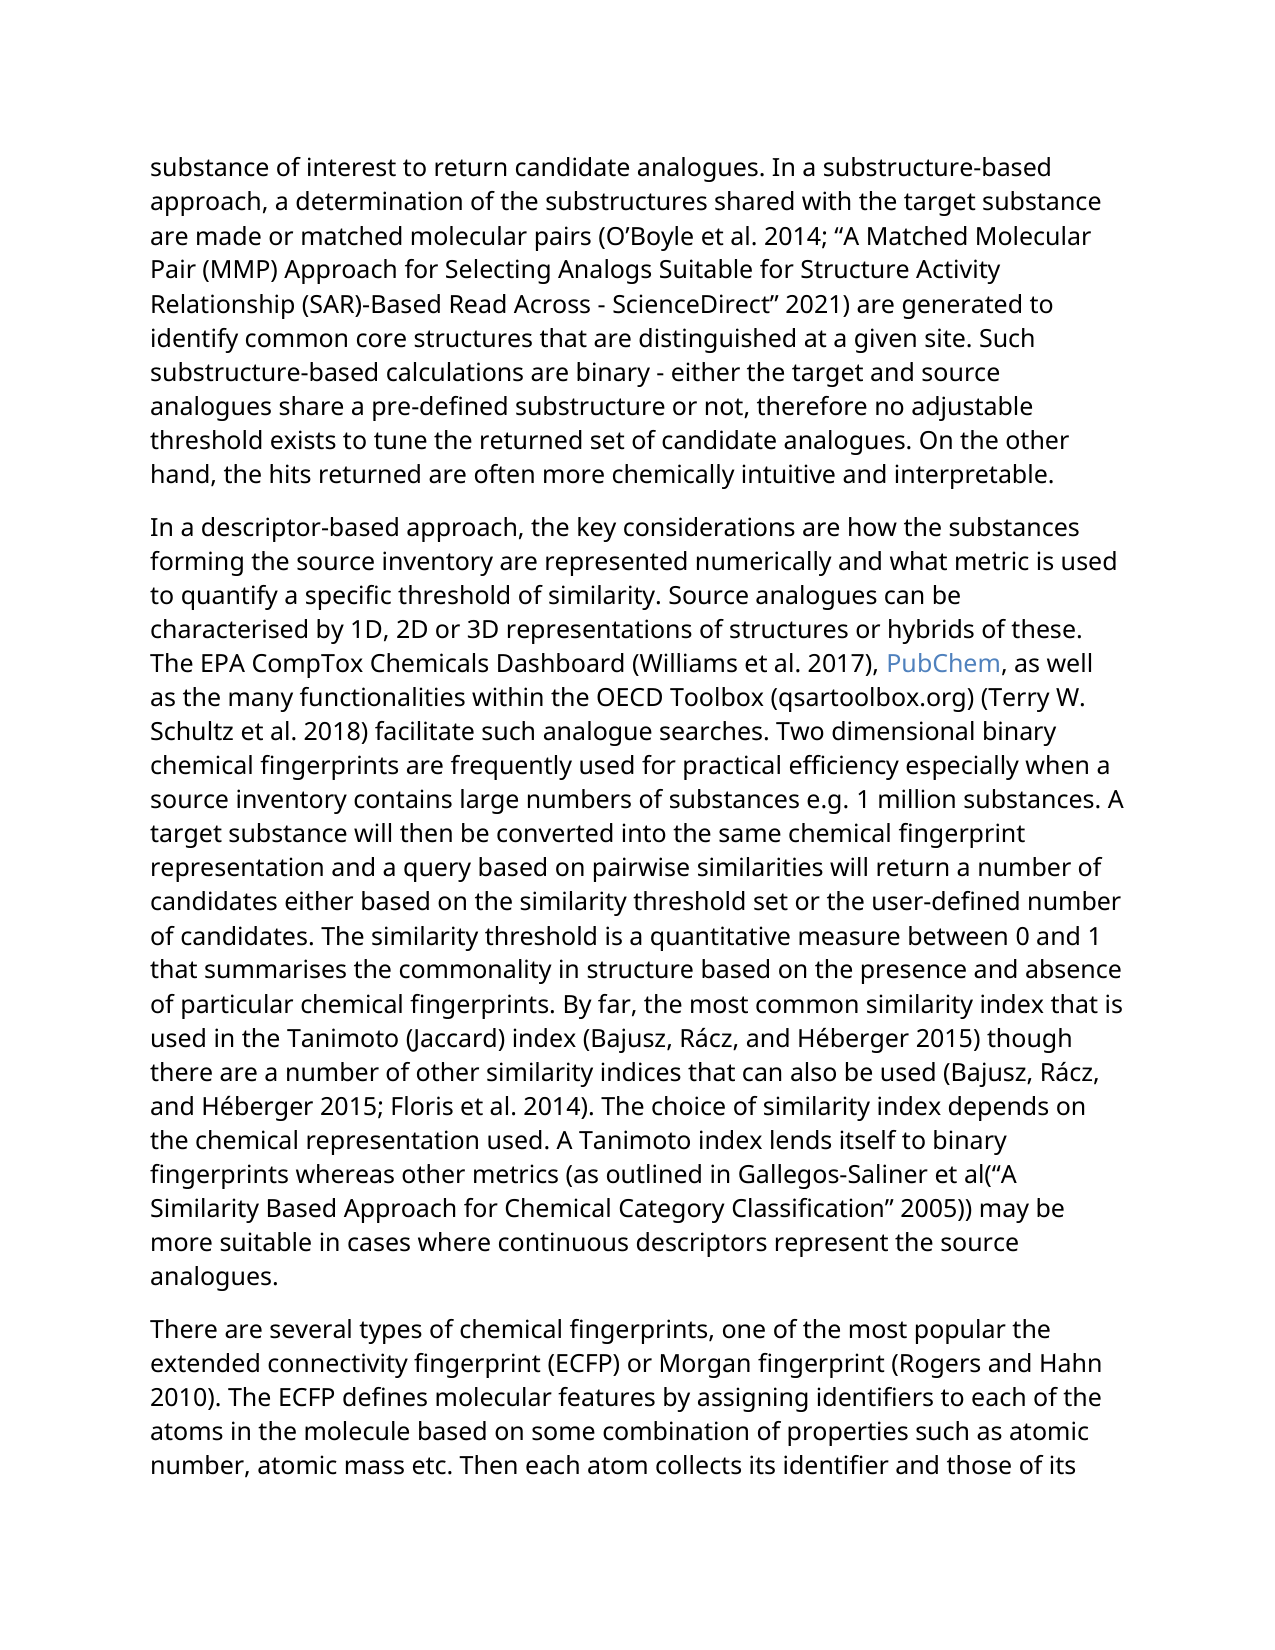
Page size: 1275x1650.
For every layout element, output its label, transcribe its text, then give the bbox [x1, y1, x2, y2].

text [150, 1312, 1125, 1482]
text In a descriptor-based approach, the key considerations are how the substances forming the source inventory are represented numerically and what metric is used to quantify a specific threshold of similarity. Source analogues can be characterised by 1D, 2D or 3D representations of structures or hybrids of these. The EPA CompTox Chemicals Dashboard (Williams et al. 2017), PubChem, as well as the many functionalities within the OECD Toolbox (qsartoolbox.org) (Terry W. Schultz et al. 2018) facilitate such analogue searches. Two dimensional binary chemical fingerprints are frequently used for practical efficiency especially when a source inventory contains large numbers of substances e.g. 1 million substances. A target substance will then be converted into the same chemical fingerprint representation and a query based on pairwise similarities will return a number of candidates either based on the similarity threshold set or the user-defined number of candidates. The similarity threshold is a quantitative measure between 0 and 1 that summarises the commonality in structure based on the presence and absence of particular chemical fingerprints. By far, the most common similarity index that is used in the Tanimoto (Jaccard) index (Bajusz, Rácz, and Héberger 2015) though there are a number of other similarity indices that can also be used (Bajusz, Rácz, and Héberger 2015; Floris et al. 2014). The choice of similarity index depends on the chemical representation used. A Tanimoto index lends itself to binary fingerprints whereas other metrics (as outlined in Gallegos-Saliner et al(“A Similarity Based Approach for Chemical Category Classification” 2005)) may be more suitable in cases where continuous descriptors represent the source analogues. [150, 509, 1125, 1293]
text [150, 150, 1125, 491]
